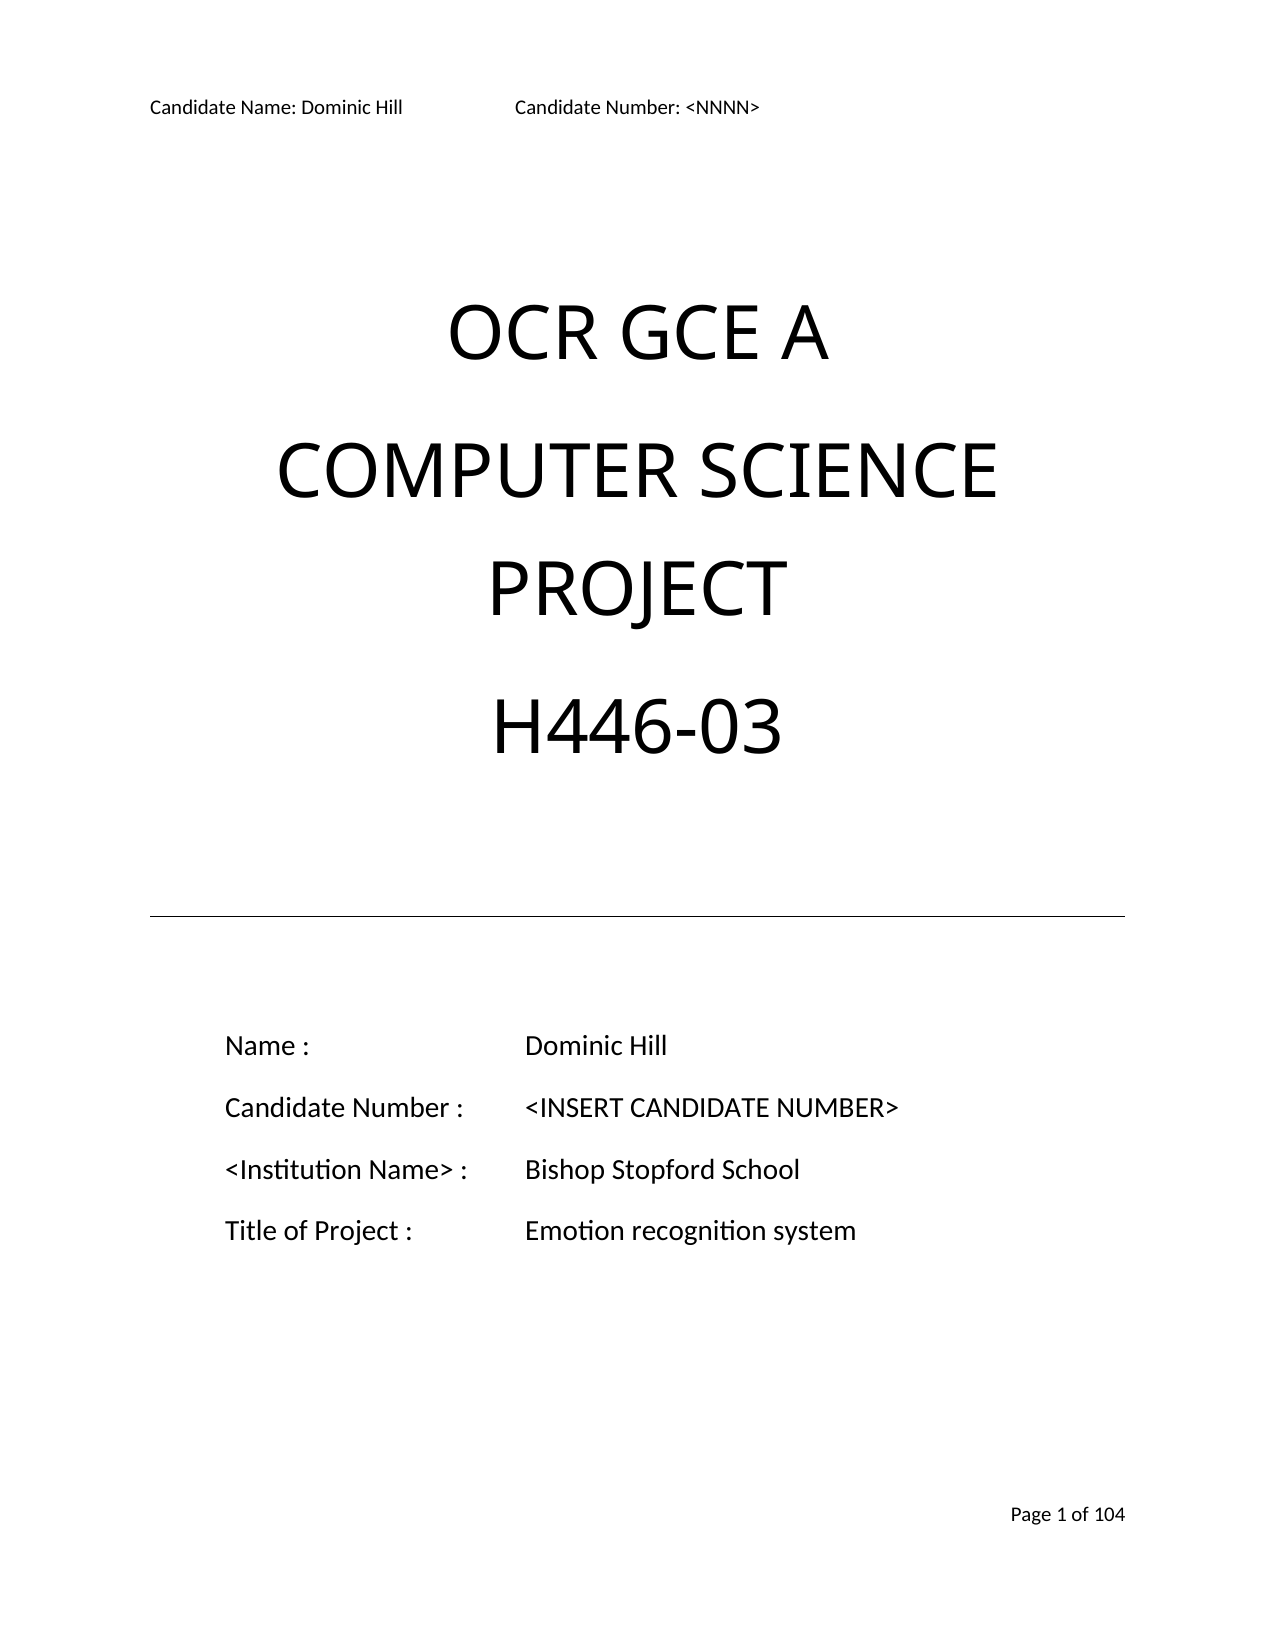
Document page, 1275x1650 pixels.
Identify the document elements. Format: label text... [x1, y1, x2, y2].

text Name : Dominic Hill [150, 1027, 1125, 1063]
text <Institution Name> : Bishop Stopford School [150, 1151, 1125, 1186]
text COMPUTER SCIENCE PROJECT [150, 417, 1125, 637]
text H446-03 [150, 673, 1125, 776]
text Candidate Number : <INSERT CANDIDATE NUMBER> [150, 1089, 1125, 1124]
text OCR GCE A [150, 279, 1125, 381]
text Title of Project : Emotion recognition system [150, 1212, 1125, 1248]
